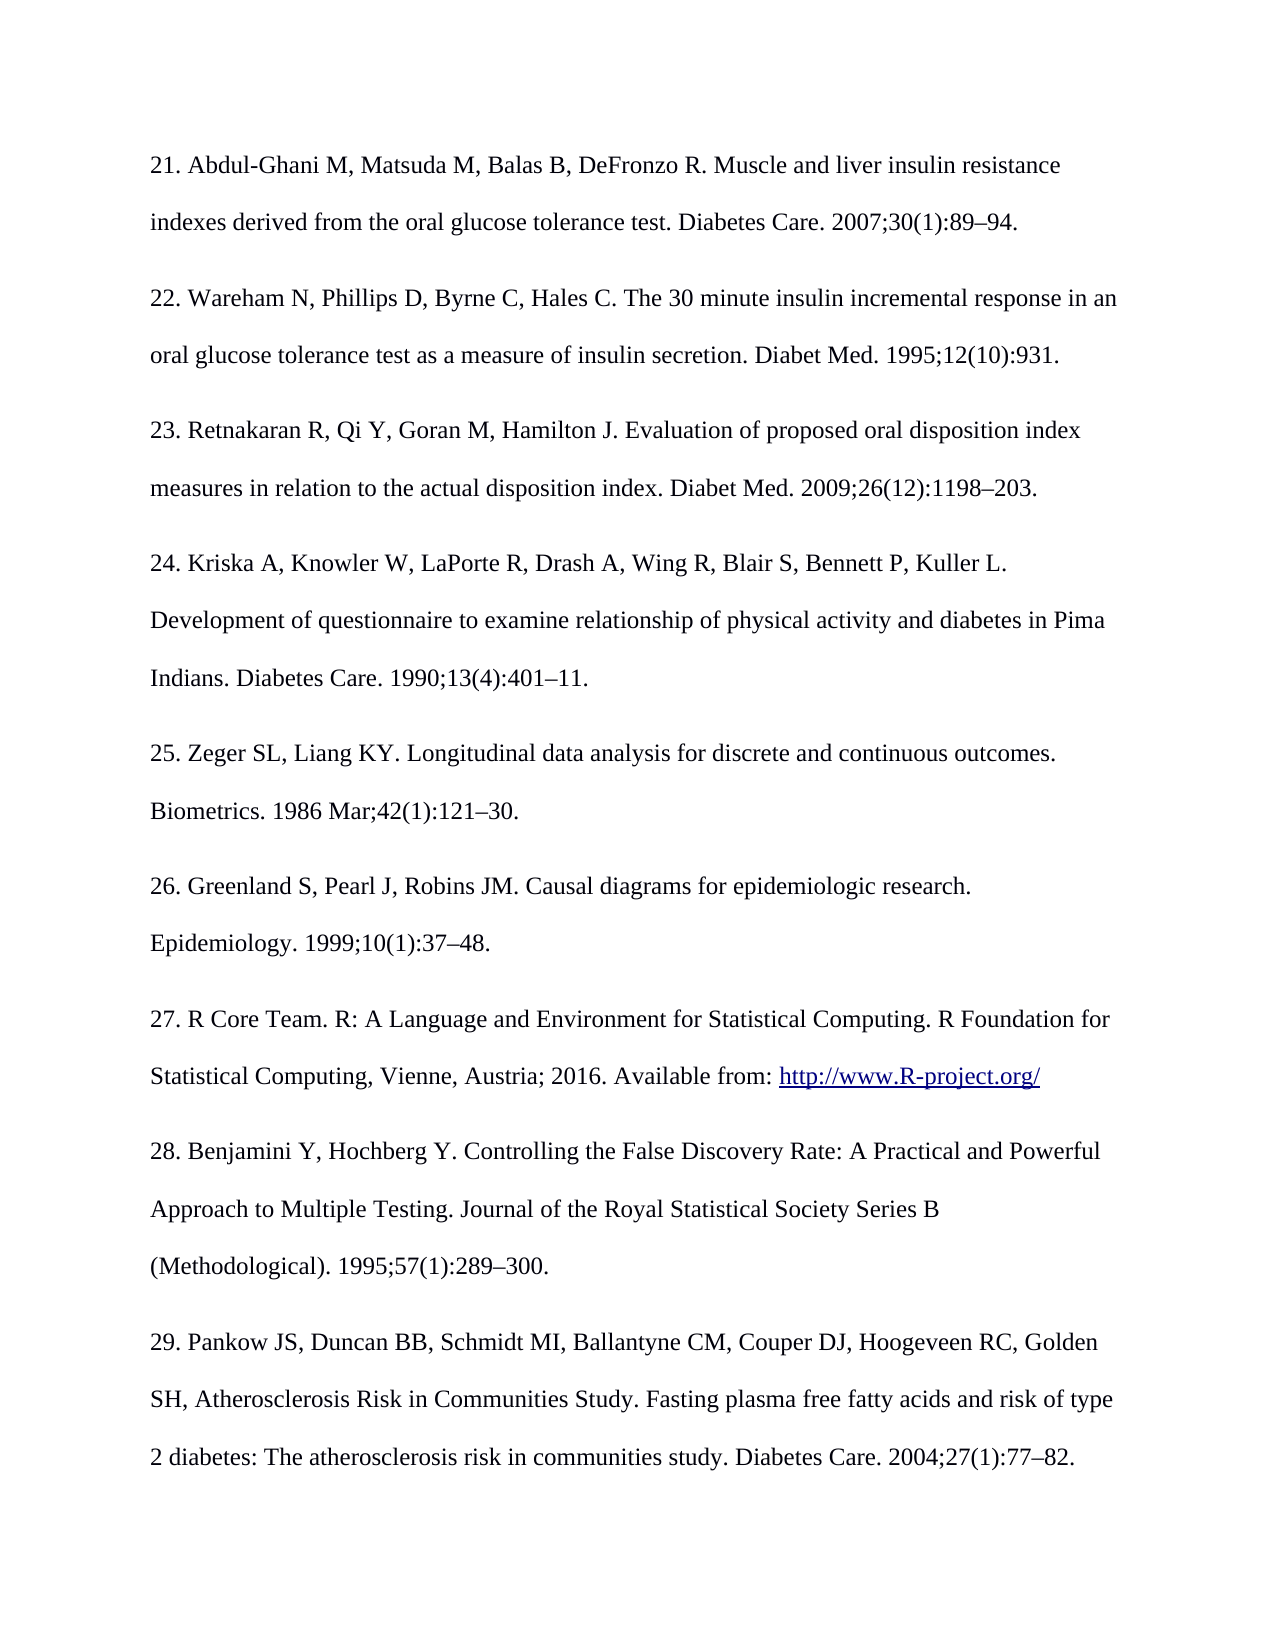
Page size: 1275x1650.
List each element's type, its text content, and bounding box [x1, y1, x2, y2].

text 28. Benjamini Y, Hochberg Y. Controlling the False Discovery Rate: A Practical and Powerful Approach to Multiple Testing. Journal of the Royal Statistical Society Series B (Methodological). 1995;57(1):289–300. [150, 1136, 1125, 1280]
text 27. R Core Team. R: A Language and Environment for Statistical Computing. R Foundation for Statistical Computing, Vienne, Austria; 2016. Available from: http://www.R-project.org/ [150, 1004, 1125, 1090]
text 21. Abdul-Ghani M, Matsuda M, Balas B, DeFronzo R. Muscle and liver insulin resistance indexes derived from the oral glucose tolerance test. Diabetes Care. 2007;30(1):89–94. [150, 150, 1125, 236]
text 29. Pankow JS, Duncan BB, Schmidt MI, Ballantyne CM, Couper DJ, Hoogeveen RC, Golden SH, Atherosclerosis Risk in Communities Study. Fasting plasma free fatty acids and risk of type 2 diabetes: The atherosclerosis risk in communities study. Diabetes Care. 2004;27(1):77–82. [150, 1327, 1125, 1470]
text 26. Greenland S, Pearl J, Robins JM. Causal diagrams for epidemiologic research. Epidemiology. 1999;10(1):37–48. [150, 871, 1125, 957]
text 25. Zeger SL, Liang KY. Longitudinal data analysis for discrete and continuous outcomes. Biometrics. 1986 Mar;42(1):121–30. [150, 738, 1125, 824]
text 23. Retnakaran R, Qi Y, Goran M, Hamilton J. Evaluation of proposed oral disposition index measures in relation to the actual disposition index. Diabet Med. 2009;26(12):1198–203. [150, 415, 1125, 502]
text 22. Wareham N, Phillips D, Byrne C, Hales C. The 30 minute insulin incremental response in an oral glucose tolerance test as a measure of insulin secretion. Diabet Med. 1995;12(10):931. [150, 283, 1125, 369]
text 24. Kriska A, Knowler W, LaPorte R, Drash A, Wing R, Blair S, Bennett P, Kuller L. Development of questionnaire to examine relationship of physical activity and diabetes in Pima Indians. Diabetes Care. 1990;13(4):401–11. [150, 548, 1125, 692]
